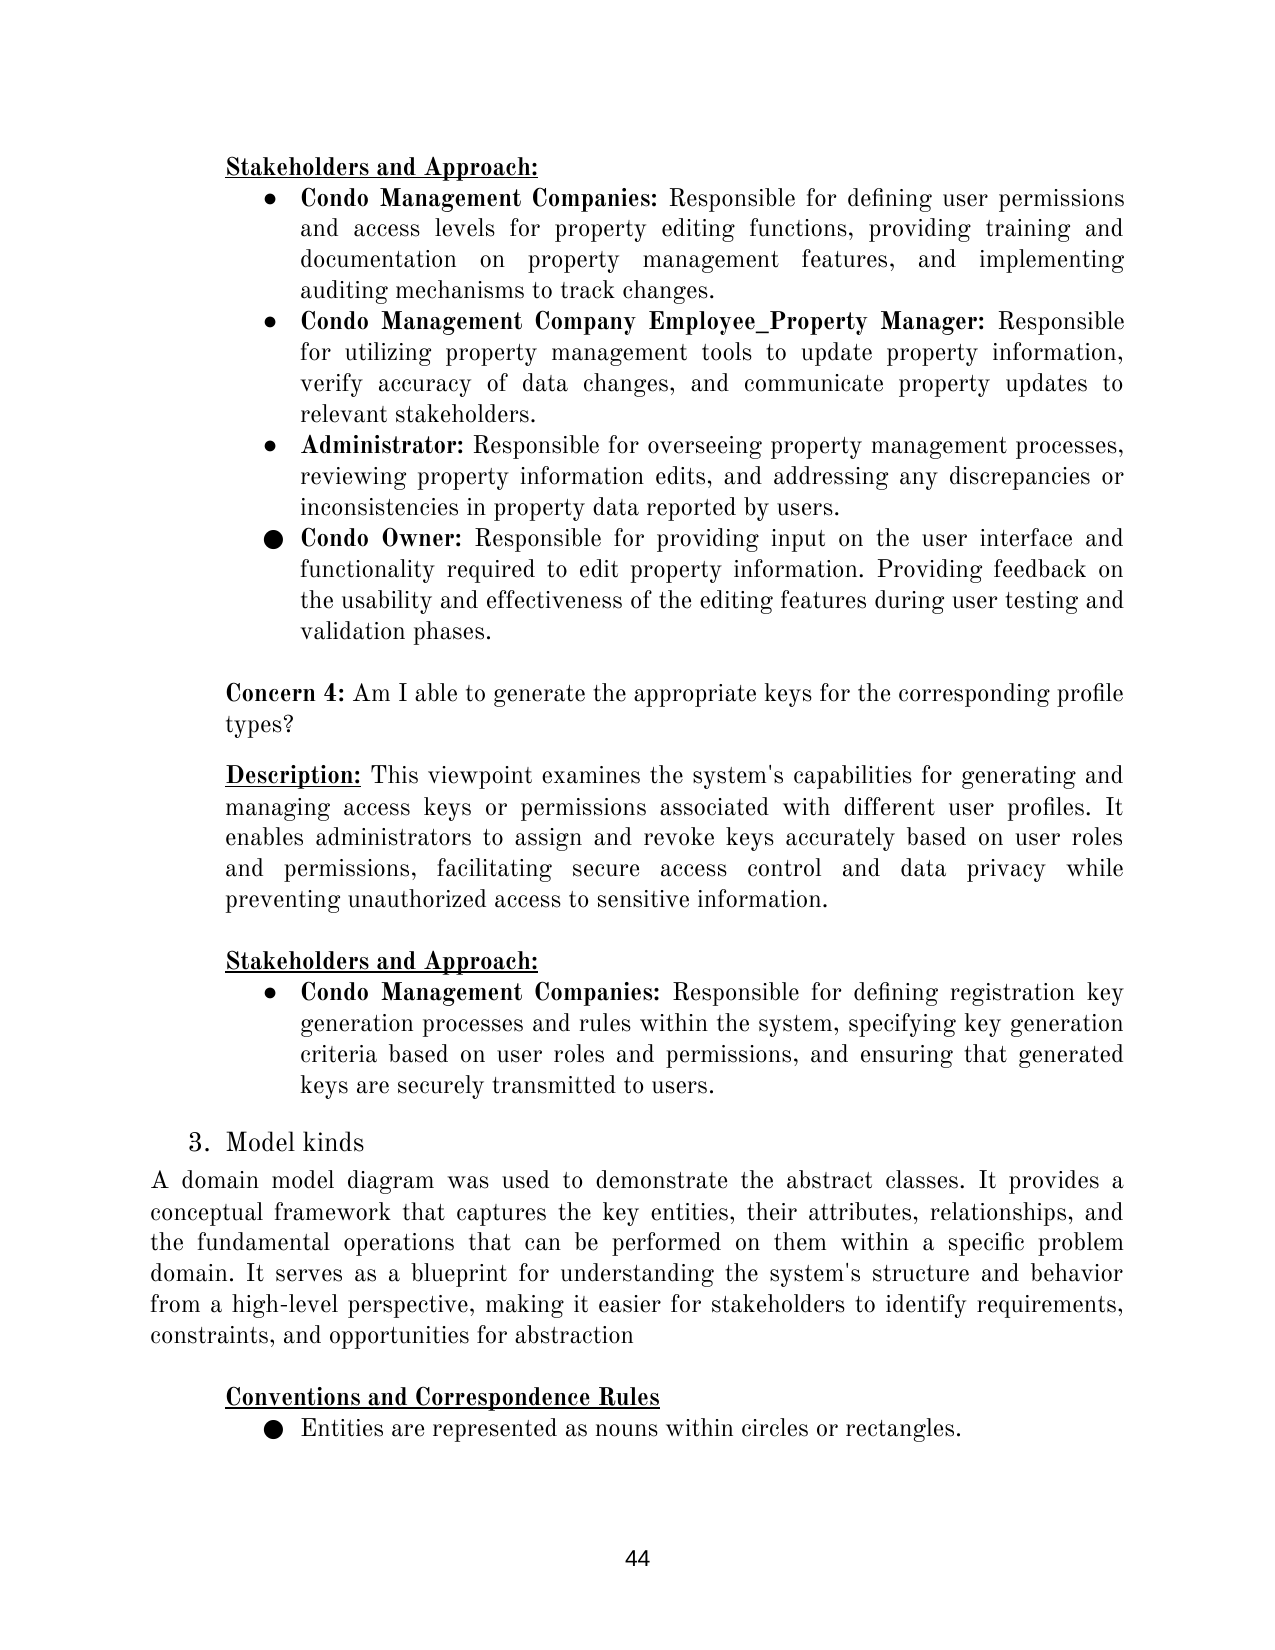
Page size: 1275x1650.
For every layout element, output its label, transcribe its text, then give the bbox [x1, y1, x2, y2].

list Condo Owner: Responsible for providing input on the user interface and functionality required to edit property information. Providing feedback on the usability and effectiveness of the editing features during user testing and validation phases. [262, 521, 1125, 645]
list Condo Management Companies: Responsible for defining user permissions and access levels for property editing functions, providing training and documentation on property management features, and implementing auditing mechanisms to track changes. [262, 181, 1125, 305]
text Stakeholders and Approach: [150, 944, 1125, 976]
list Condo Management Companies: Responsible for defining registration key generation processes and rules within the system, specifying key generation criteria based on user roles and permissions, and ensuring that generated keys are securely transmitted to users. [262, 976, 1125, 1099]
list Entities are represented as nouns within circles or rectangles. [262, 1411, 1125, 1442]
subtitle Model kinds [187, 1124, 1125, 1158]
list Administrator: Responsible for overseeing property management processes, reviewing property information edits, and addressing any discrepancies or inconsistencies in property data reported by users. [262, 428, 1125, 521]
text Description: This viewpoint examines the system's capabilities for generating and managing access keys or permissions associated with different user profiles. It enables administrators to assign and revoke keys accurately based on user roles and permissions, facilitating secure access control and data privacy while preventing unauthorized access to sensitive information. [225, 759, 1125, 914]
text Concern 4: Am I able to generate the appropriate keys for the corresponding profile types? [225, 676, 1125, 738]
text A domain model diagram was used to demonstrate the abstract classes. It provides a conceptual framework that captures the key entities, their attributes, relationships, and the fundamental operations that can be performed on them within a specific problem domain. It serves as a blueprint for understanding the system's structure and behavior from a high-level perspective, making it easier for stakeholders to identify requirements, constraints, and opportunities for abstraction [150, 1164, 1125, 1349]
text Conventions and Correspondence Rules [150, 1381, 1125, 1411]
list Condo Management Company Employee_Property Manager: Responsible for utilizing property management tools to update property information, verify accuracy of data changes, and communicate property updates to relevant stakeholders. [262, 305, 1125, 428]
text Stakeholders and Approach: [150, 150, 1125, 181]
